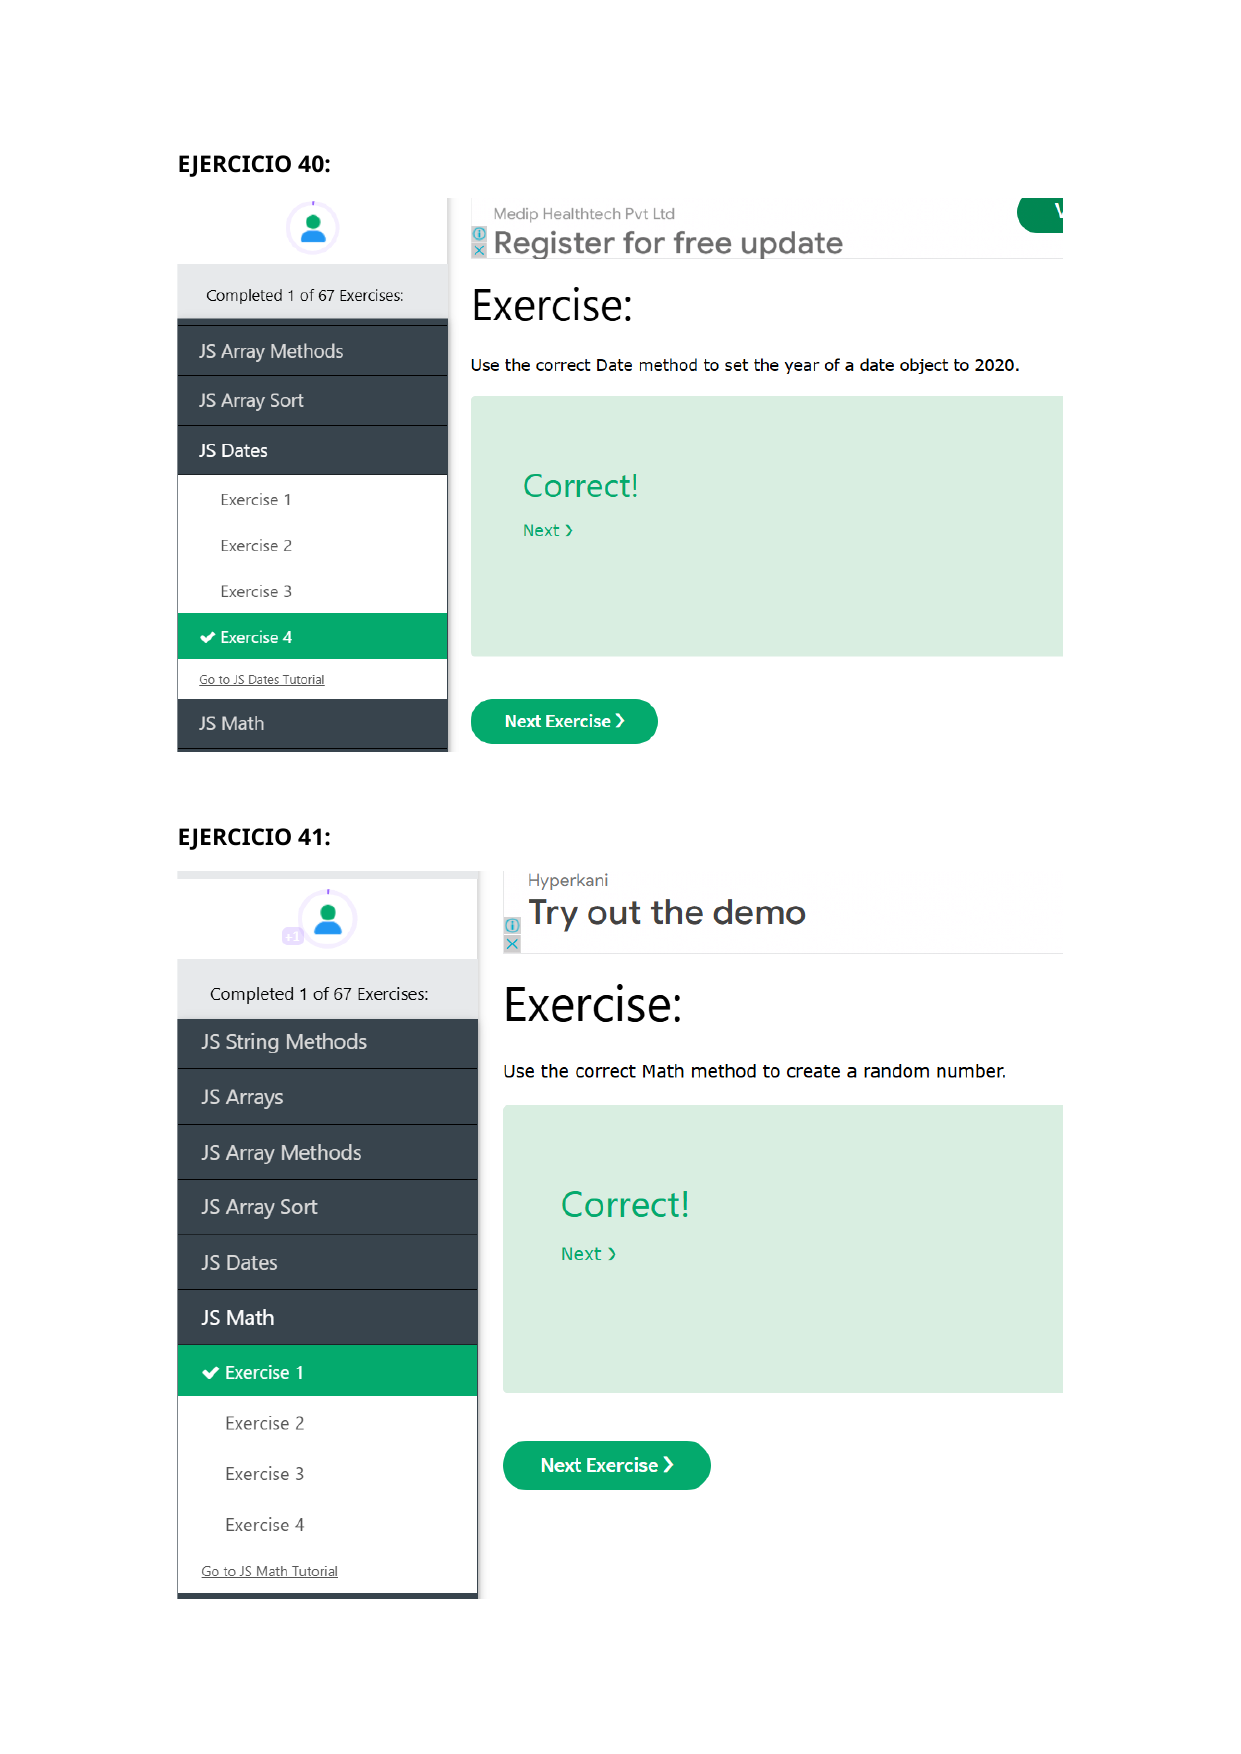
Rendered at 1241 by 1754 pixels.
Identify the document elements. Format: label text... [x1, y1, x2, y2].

picture [177, 198, 1063, 752]
text EJERCICIO 41: [177, 821, 1063, 852]
text EJERCICIO 40: [177, 148, 1063, 179]
picture [177, 871, 1063, 1599]
